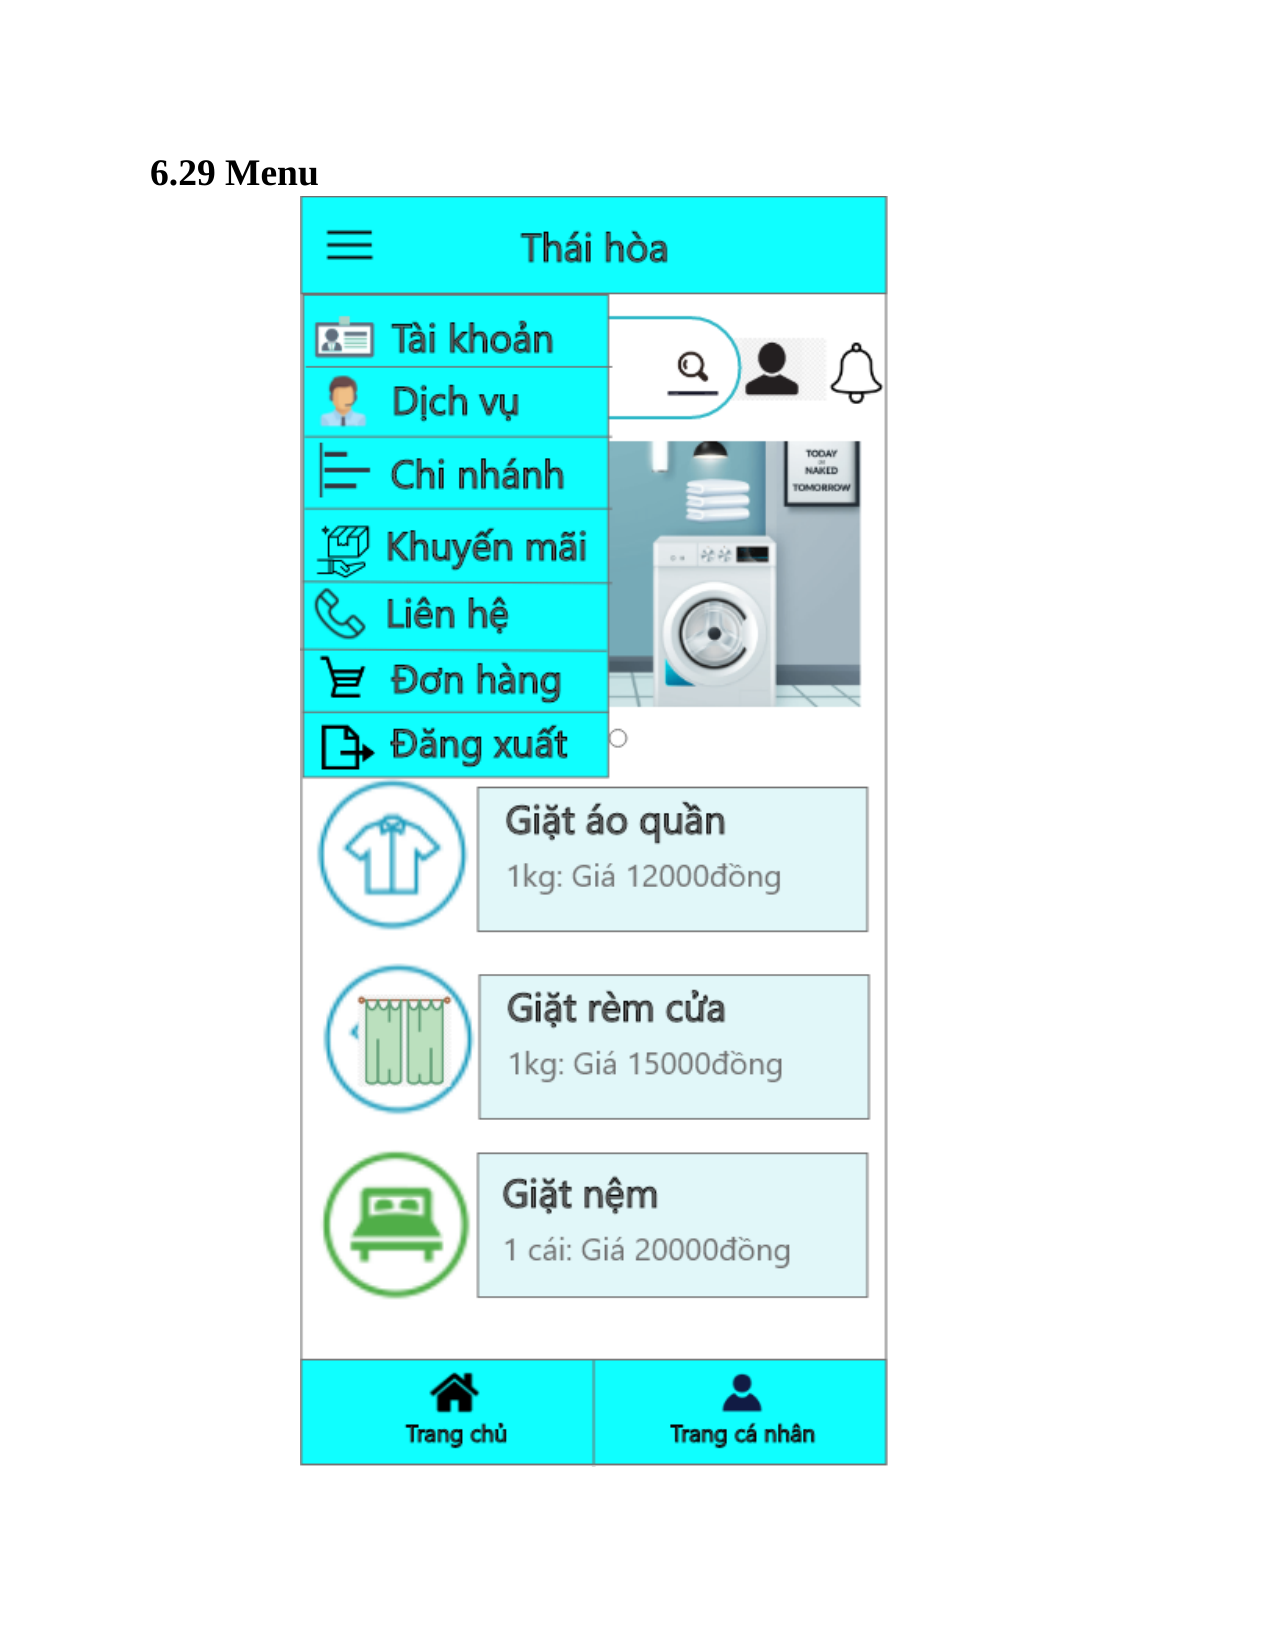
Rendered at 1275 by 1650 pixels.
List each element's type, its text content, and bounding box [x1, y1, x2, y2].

picture [300, 196, 888, 1467]
subtitle 6.29 Menu [150, 150, 1125, 193]
